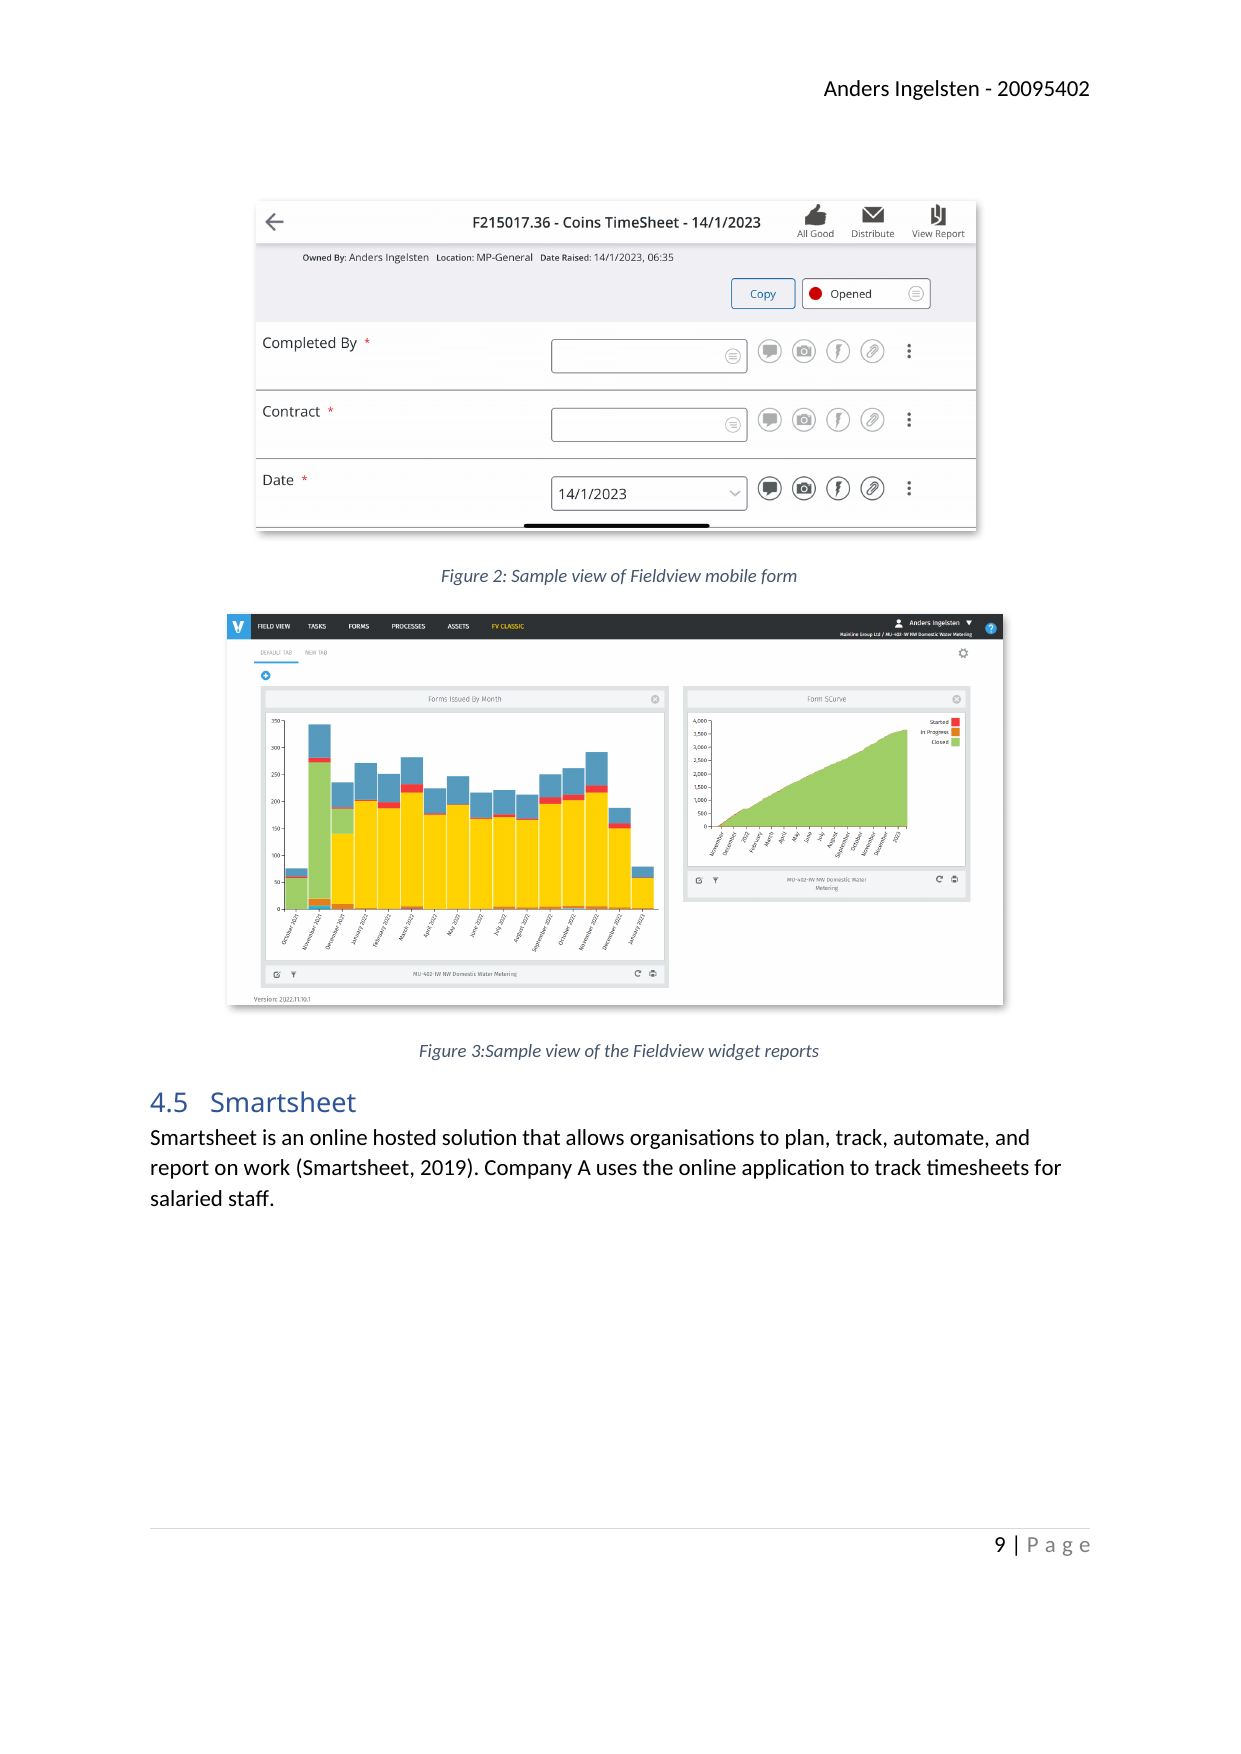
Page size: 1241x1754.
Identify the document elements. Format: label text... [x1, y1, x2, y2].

text Figure : Sample view of Fieldview mobile form [150, 564, 1090, 587]
picture [227, 614, 1003, 1005]
text Smartsheet is an online hosted solution that allows organisations to plan, track, automate, and report on work (Smartsheet, 2019). Company A uses the online application to track timesheets for salaried staff. [150, 1123, 1090, 1212]
subtitle Smartsheet [150, 1083, 1090, 1120]
picture [256, 201, 976, 531]
text Figure :Sample view of the Fieldview widget reports [150, 1040, 1090, 1063]
